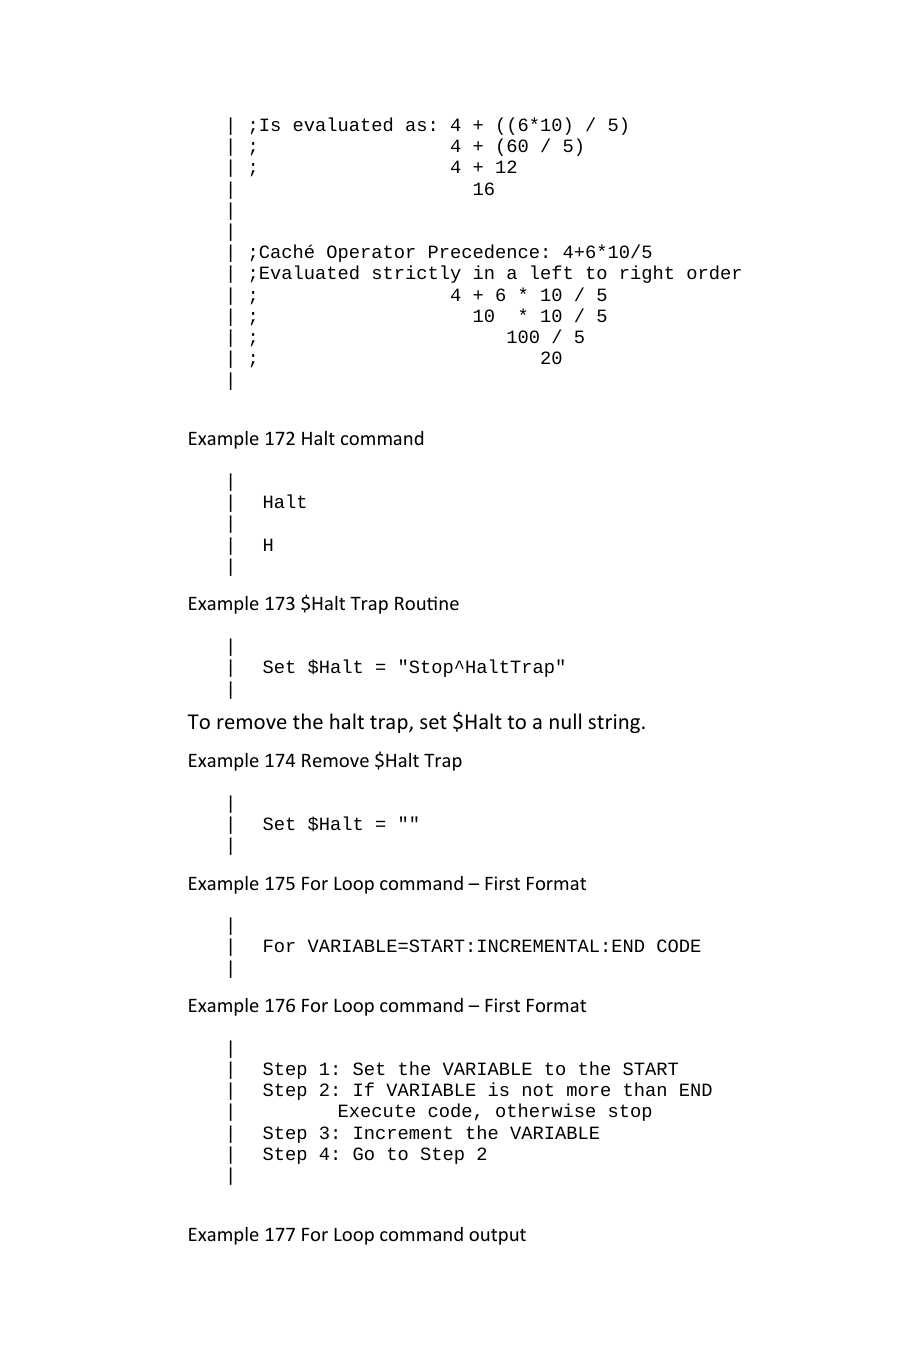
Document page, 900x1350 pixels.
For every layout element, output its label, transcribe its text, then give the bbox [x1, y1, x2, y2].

text | H [225, 536, 825, 557]
text | [225, 836, 825, 857]
text | ; 4 + 6 * 10 / 5 [225, 286, 825, 307]
text | ;Is evaluated as: 4 + ((6*10) / 5) [225, 116, 825, 137]
text | Step 3: Increment the VARIABLE [225, 1123, 825, 1145]
text | [225, 679, 825, 701]
text | ; 4 + (60 / 5) [225, 137, 825, 158]
text | [225, 1166, 825, 1187]
text | ; 4 + 12 [225, 158, 825, 179]
text | For VARIABLE=START:INCREMENTAL:END CODE [225, 937, 825, 958]
text | [225, 958, 825, 980]
text | [225, 371, 825, 392]
text | [225, 222, 825, 243]
text | 16 [225, 179, 825, 201]
text | Halt [225, 493, 825, 514]
text | Set $Halt = "" [225, 815, 825, 836]
text | [225, 916, 825, 937]
text | Set $Halt = "Stop^HaltTrap" [225, 658, 825, 679]
text | [225, 201, 825, 222]
text | Execute code, otherwise stop [225, 1102, 825, 1123]
text | [225, 637, 825, 658]
text | ; 10 * 10 / 5 [225, 307, 825, 328]
text | ; 100 / 5 [225, 328, 825, 349]
text | ;Evaluated strictly in a left to right order [225, 264, 825, 286]
text | [225, 514, 825, 536]
text To remove the halt trap, set $Halt to a null string. [187, 707, 825, 735]
text | ;Caché Operator Precedence: 4+6*10/5 [225, 243, 825, 264]
text | Step 4: Go to Step 2 [225, 1145, 825, 1166]
text | [225, 793, 825, 815]
text | ; 20 [225, 349, 825, 371]
text | Step 1: Set the VARIABLE to the START [225, 1060, 825, 1081]
text | [225, 472, 825, 493]
text | Step 2: If VARIABLE is not more than END [225, 1081, 825, 1102]
text | [225, 1038, 825, 1060]
text | [225, 557, 825, 578]
